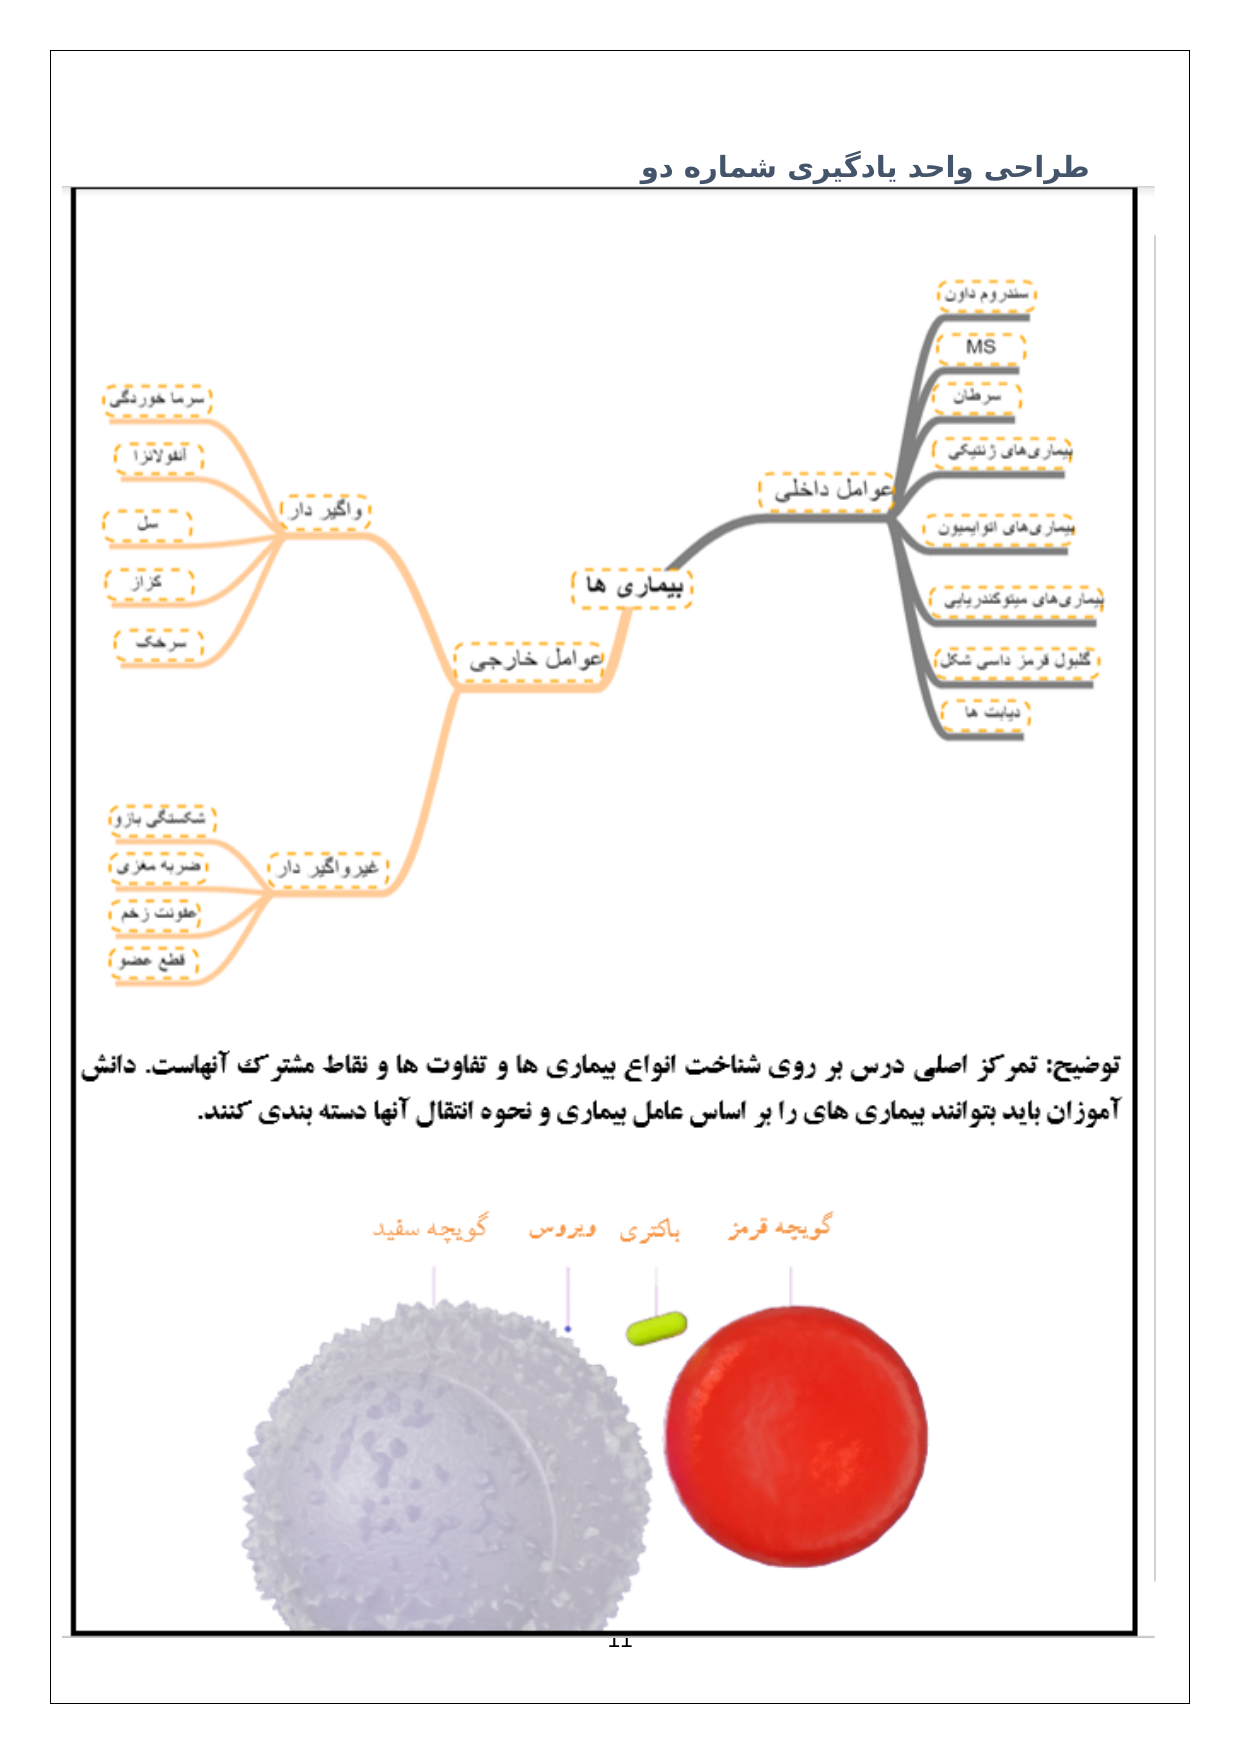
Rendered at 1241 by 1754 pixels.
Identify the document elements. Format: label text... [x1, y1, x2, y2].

subtitle طراحی واحد یادگیری شماره دو [150, 150, 1090, 184]
picture [61, 186, 1165, 1638]
